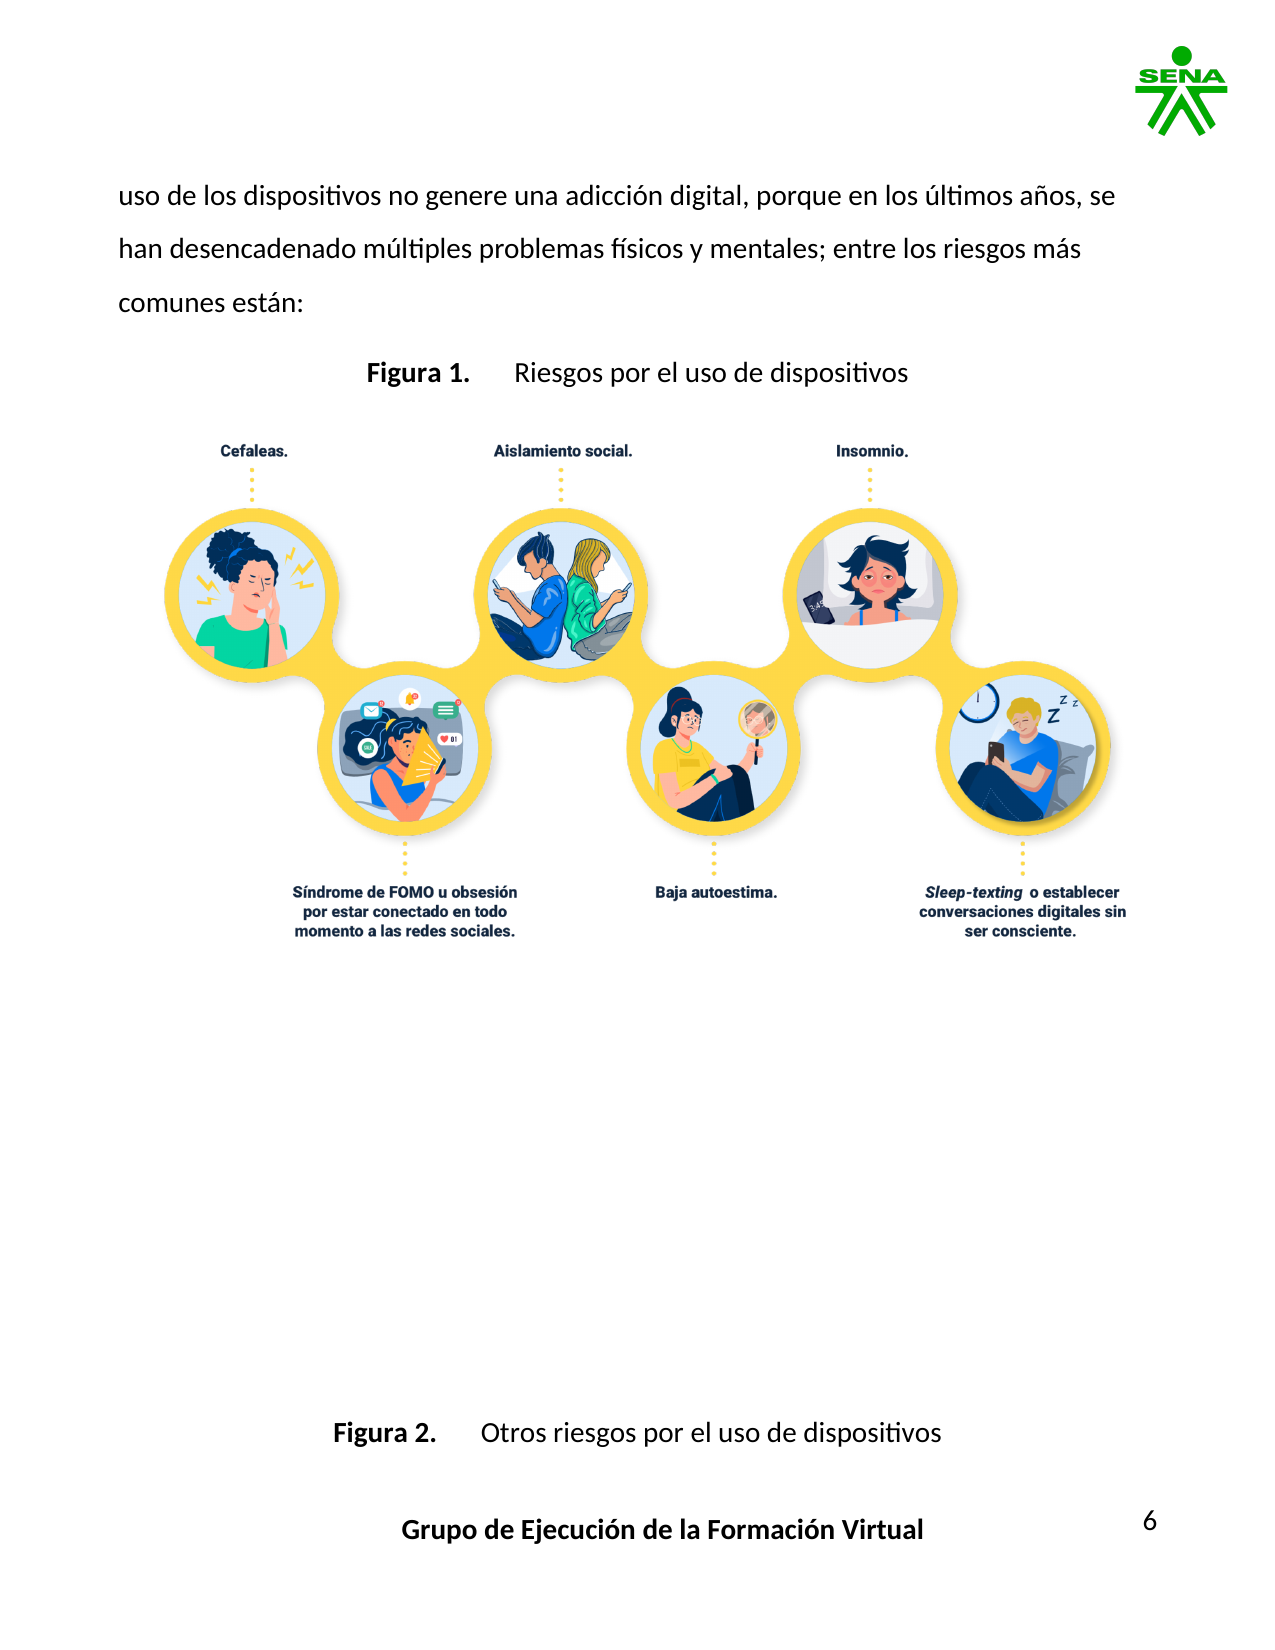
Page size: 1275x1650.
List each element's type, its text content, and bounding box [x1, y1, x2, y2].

text Riesgos por el uso de dispositivos [118, 354, 1157, 390]
picture [118, 424, 1157, 959]
picture [1135, 46, 1228, 136]
text Otros riesgos por el uso de dispositivos [118, 1414, 1157, 1449]
